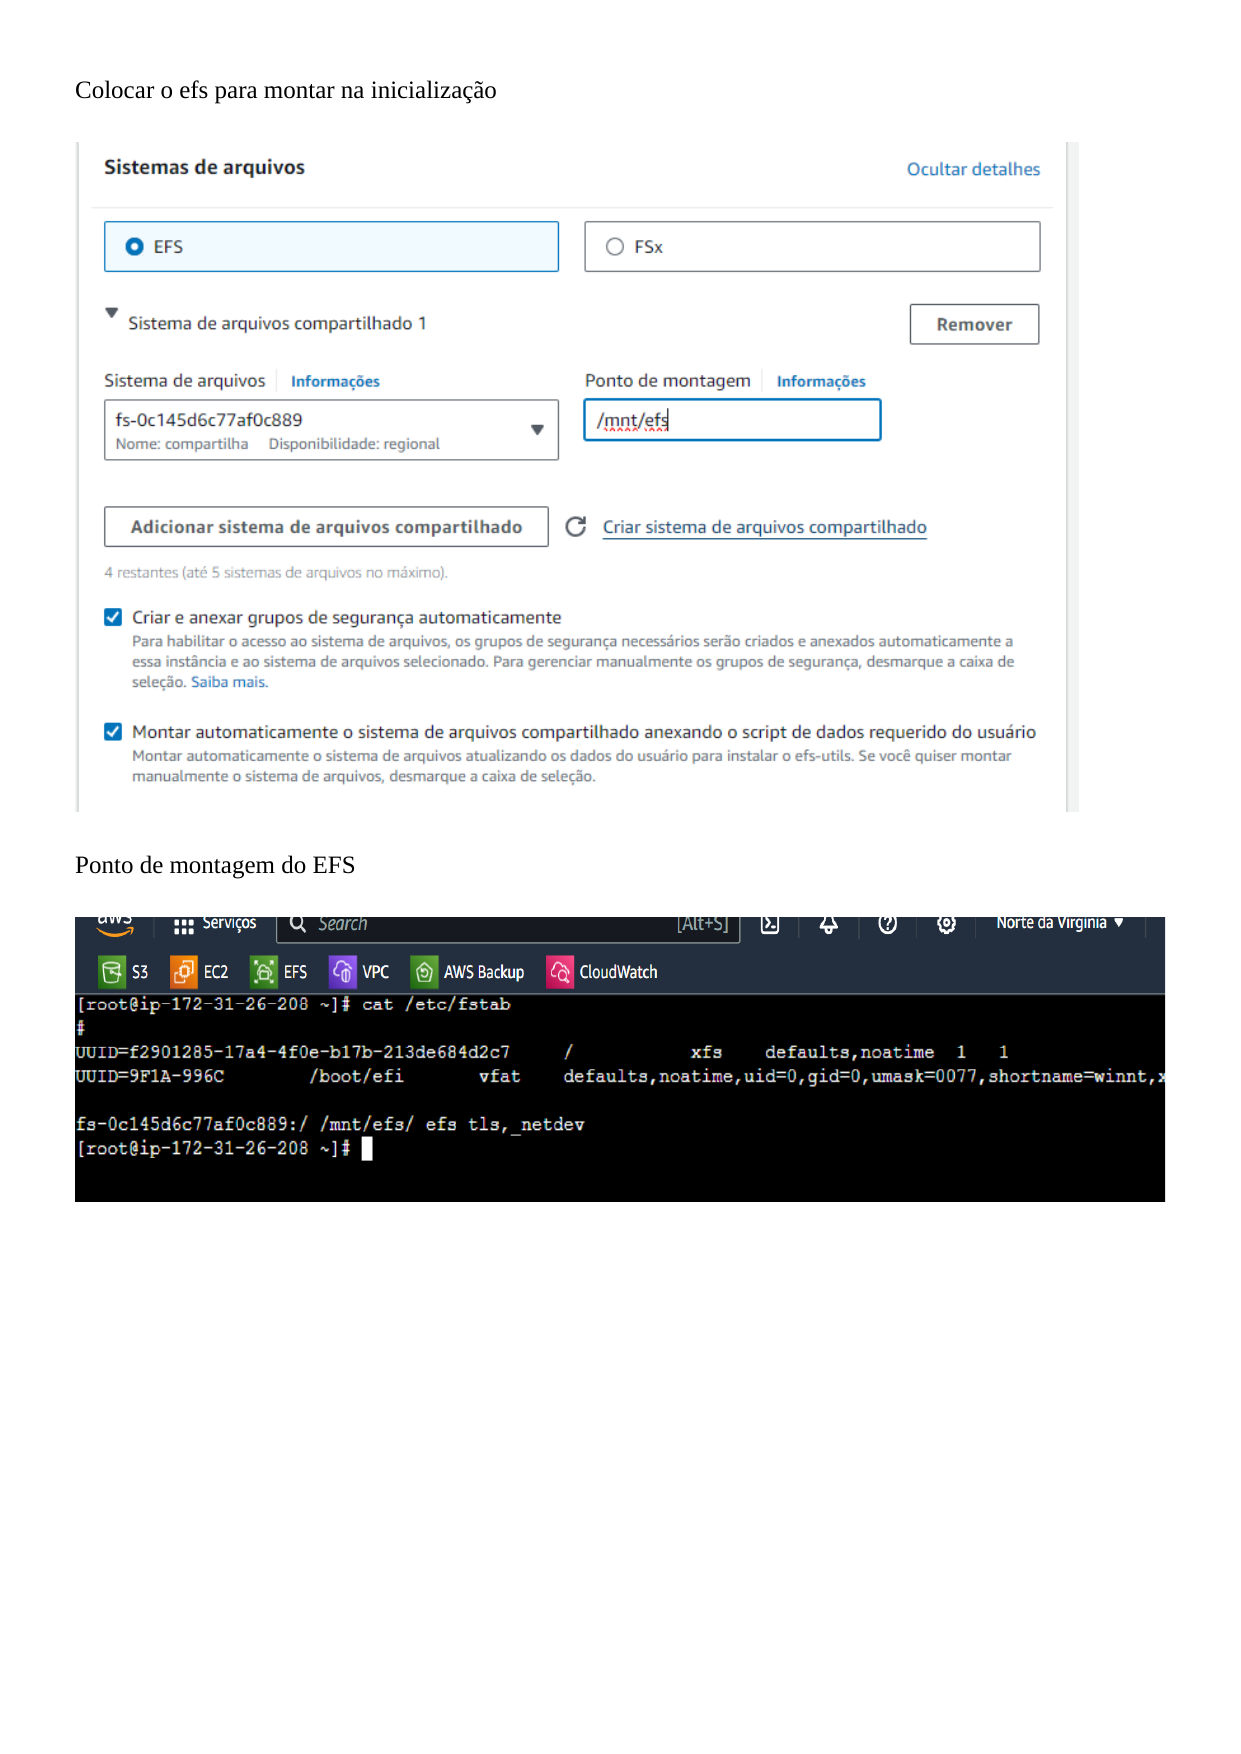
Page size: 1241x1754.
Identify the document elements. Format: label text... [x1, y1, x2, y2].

text Ponto de montagem do EFS [75, 850, 1165, 879]
picture [75, 142, 1079, 812]
picture [75, 917, 1166, 1202]
text Colocar o efs para montar na inicialização [75, 75, 1165, 104]
